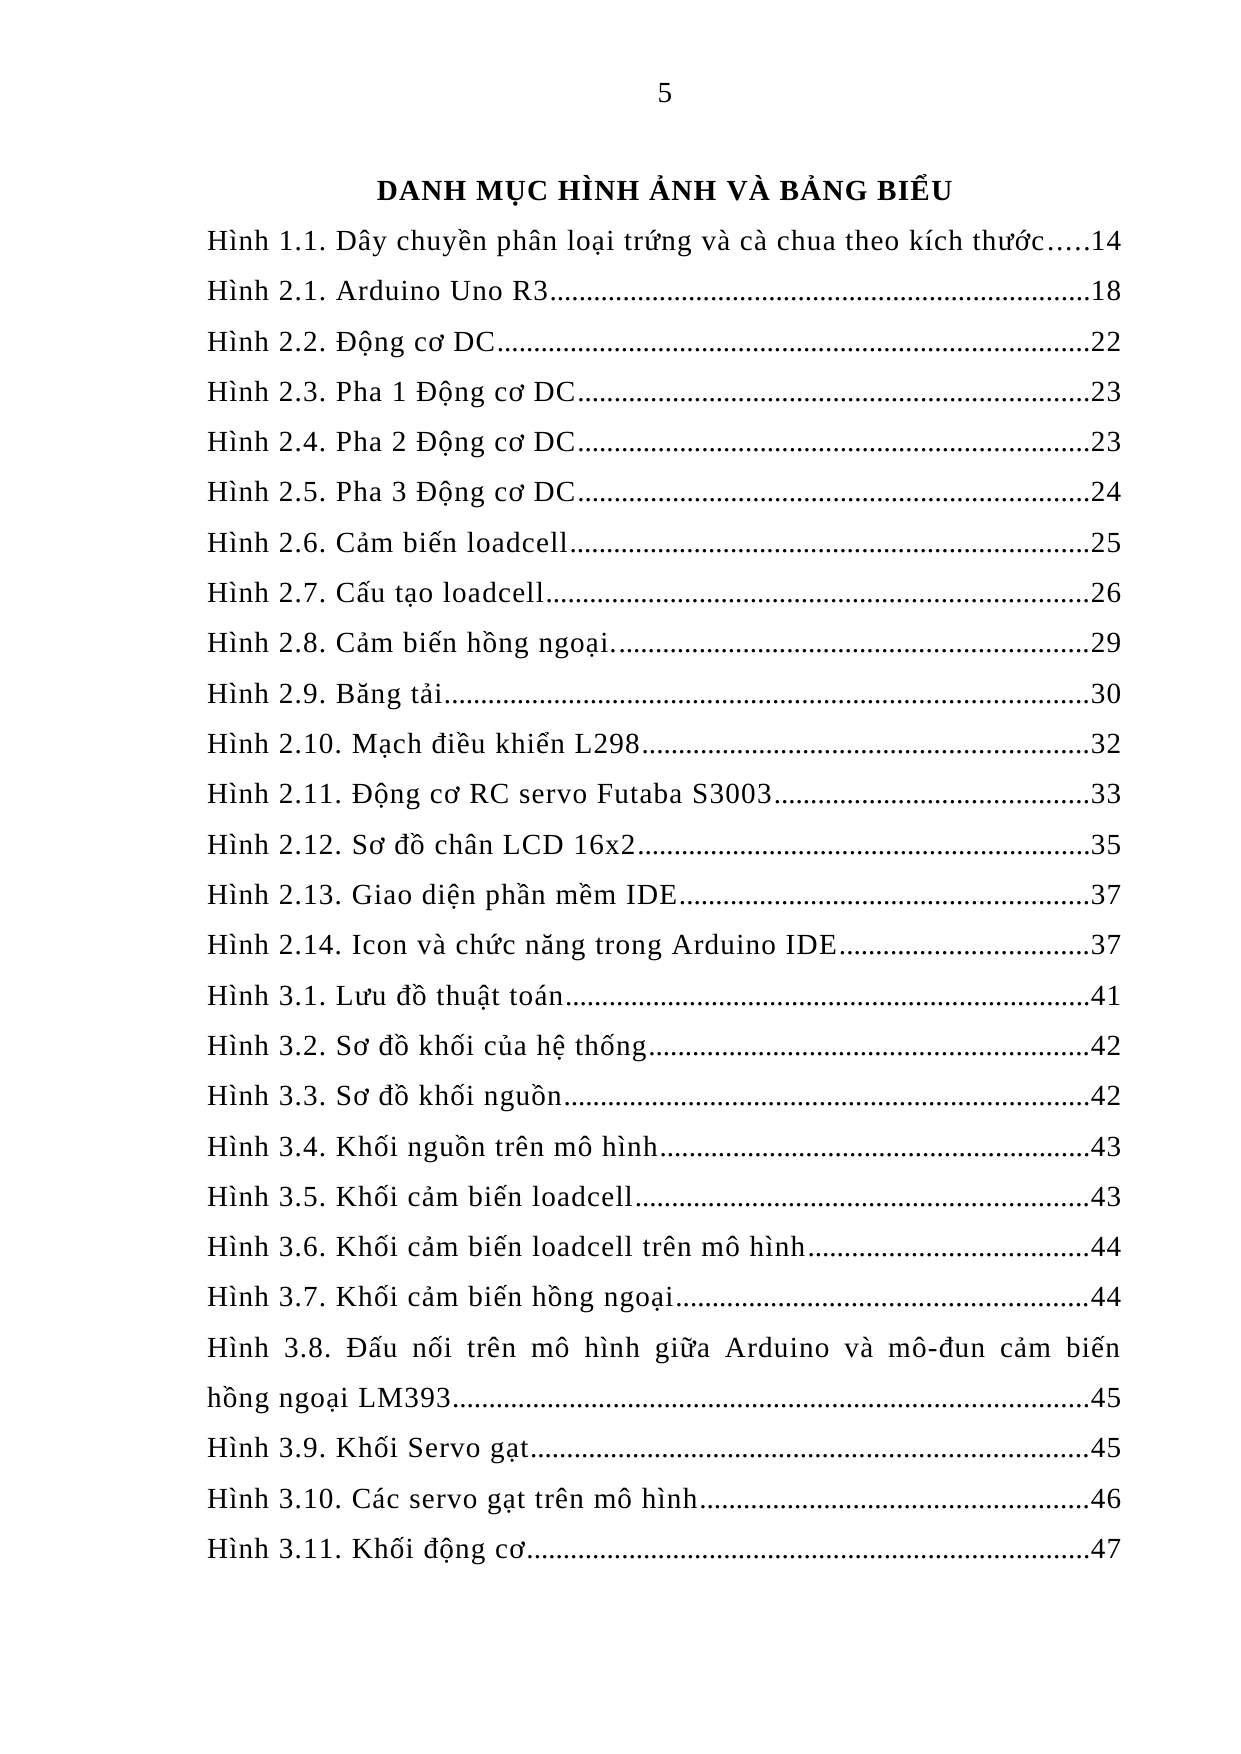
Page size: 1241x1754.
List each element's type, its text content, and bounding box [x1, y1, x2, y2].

text Hình 3.3. Sơ đồ khối nguồn 42 [207, 1078, 1122, 1112]
text Hình 2.13. Giao diện phần mềm IDE 37 [207, 877, 1122, 911]
text Hình 3.2. Sơ đồ khối của hệ thống 42 [207, 1028, 1122, 1062]
text Hình 3.8. Đấu nối trên mô hình giữa Arduino và mô-đun cảm biến hồng ngoại LM393 45 [207, 1330, 1122, 1414]
text Hình 2.2. Động cơ DC 22 [207, 324, 1122, 357]
text Hình 2.6. Cảm biến loadcell 25 [207, 525, 1122, 558]
text Hình 3.7. Khối cảm biến hồng ngoại 44 [207, 1279, 1122, 1313]
text Hình 3.1. Lưu đồ thuật toán 41 [207, 978, 1122, 1011]
text Hình 2.1. Arduino Uno R3 18 [207, 273, 1122, 307]
text Hình 2.3. Pha 1 Động cơ DC 23 [207, 374, 1122, 407]
subtitle DANH MỤC HÌNH ẢNH VÀ BẢNG BIỂU [207, 173, 1122, 206]
text Hình 2.9. Băng tải 30 [207, 676, 1122, 709]
text Hình 3.10. Các servo gạt trên mô hình 46 [207, 1481, 1122, 1514]
text Hình 3.6. Khối cảm biến loadcell trên mô hình 44 [207, 1229, 1122, 1263]
text Hình 2.7. Cấu tạo loadcell 26 [207, 575, 1122, 609]
text Hình 2.14. Icon và chức năng trong Arduino IDE 37 [207, 927, 1122, 961]
text Hình 3.11. Khối động cơ 47 [207, 1531, 1122, 1565]
text Hình 2.12. Sơ đồ chân LCD 16x2 35 [207, 827, 1122, 860]
text Hình 3.4. Khối nguồn trên mô hình 43 [207, 1129, 1122, 1162]
text Hình 3.5. Khối cảm biến loadcell 43 [207, 1179, 1122, 1212]
text Hình 2.11. Động cơ RC servo Futaba S3003 33 [207, 776, 1122, 810]
text Hình 1.1. Dây chuyền phân loại trứng và cà chua theo kích thước 14 [207, 223, 1122, 257]
text Hình 2.8. Cảm biến hồng ngoại. 29 [207, 626, 1122, 659]
text Hình 2.10. Mạch điều khiển L298 32 [207, 726, 1122, 760]
text Hình 3.9. Khối Servo gạt 45 [207, 1431, 1122, 1464]
text Hình 2.4. Pha 2 Động cơ DC 23 [207, 424, 1122, 458]
text Hình 2.5. Pha 3 Động cơ DC 24 [207, 474, 1122, 508]
